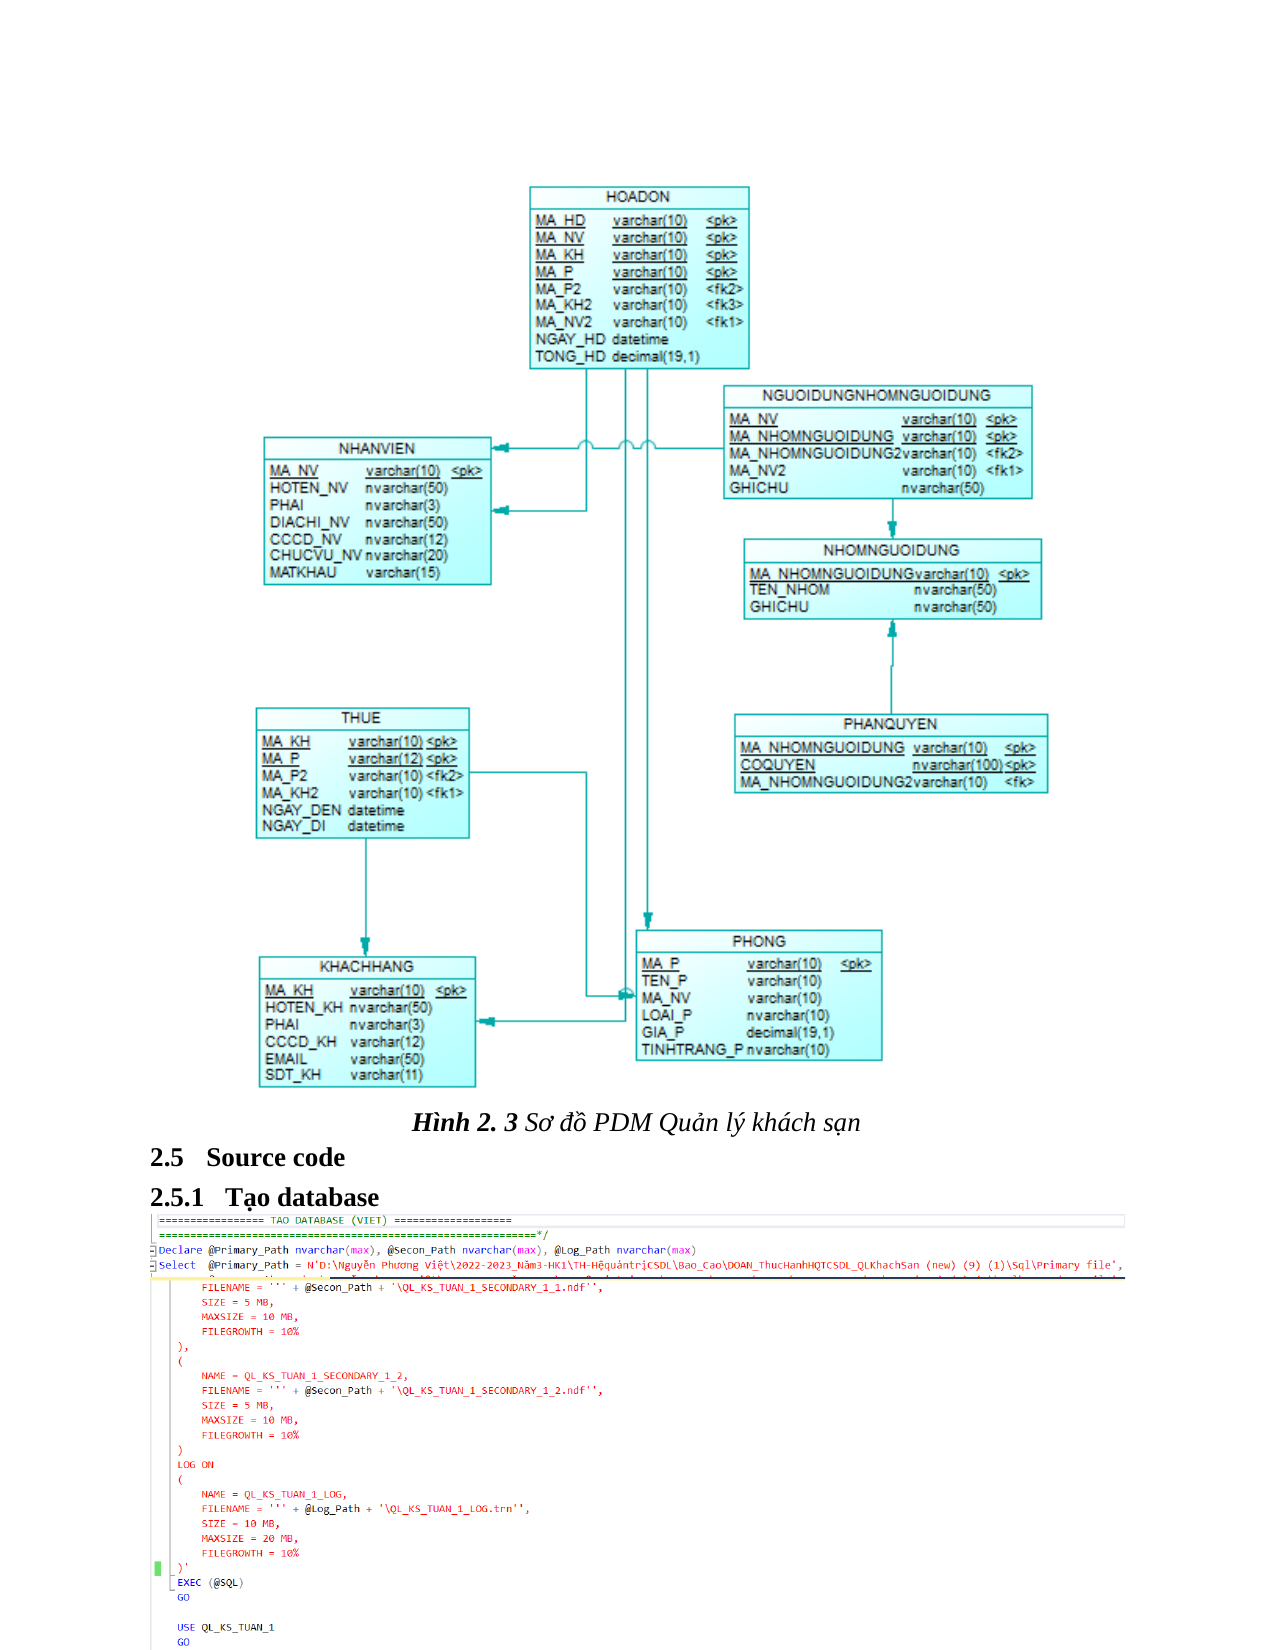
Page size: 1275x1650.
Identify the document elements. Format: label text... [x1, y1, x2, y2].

subtitle Tạo database [150, 1181, 1125, 1213]
picture [195, 150, 1080, 1102]
picture [150, 1214, 1125, 1650]
subtitle Source code [150, 1142, 1125, 1173]
text Hình 2. 3 Sơ đồ PDM Quản lý khách sạn [150, 1106, 1125, 1137]
